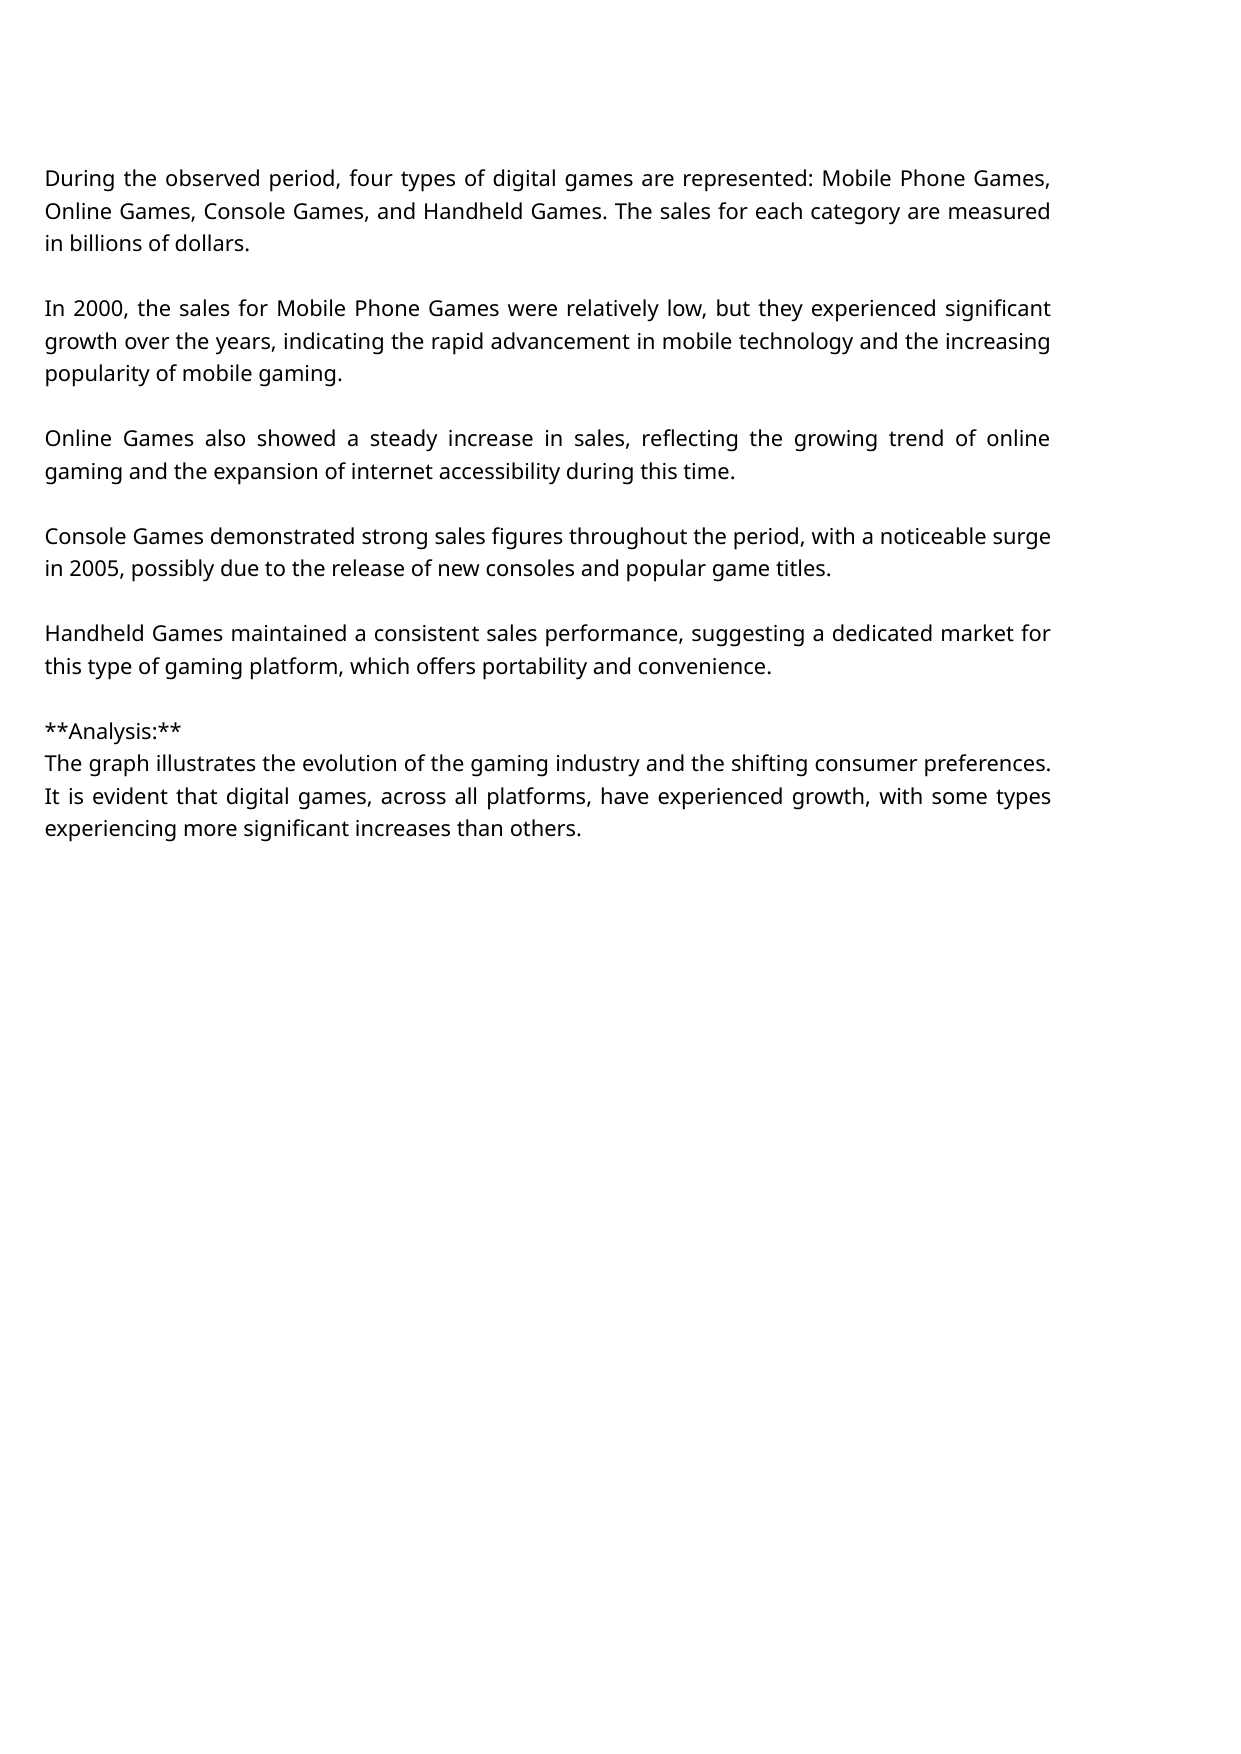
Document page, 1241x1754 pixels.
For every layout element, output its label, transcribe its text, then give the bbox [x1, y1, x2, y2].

text Online Games also showed a steady increase in sales, reflecting the growing trend of online gaming and the expansion of internet accessibility during this time. [44, 422, 1053, 487]
text In 2000, the sales for Mobile Phone Games were relatively low, but they experienced significant growth over the years, indicating the rapid advancement in mobile technology and the increasing popularity of mobile gaming. [44, 292, 1053, 389]
text The graph illustrates the evolution of the gaming industry and the shifting consumer preferences. It is evident that digital games, across all platforms, have experienced growth, with some types experiencing more significant increases than others. [44, 747, 1053, 844]
text **Analysis:** [44, 714, 1053, 747]
text During the observed period, four types of digital games are represented: Mobile Phone Games, Online Games, Console Games, and Handheld Games. The sales for each category are measured in billions of dollars. [44, 162, 1053, 259]
text Handheld Games maintained a consistent sales performance, suggesting a dedicated market for this type of gaming platform, which offers portability and convenience. [44, 617, 1053, 682]
text Console Games demonstrated strong sales figures throughout the period, with a noticeable surge in 2005, possibly due to the release of new consoles and popular game titles. [44, 519, 1053, 584]
